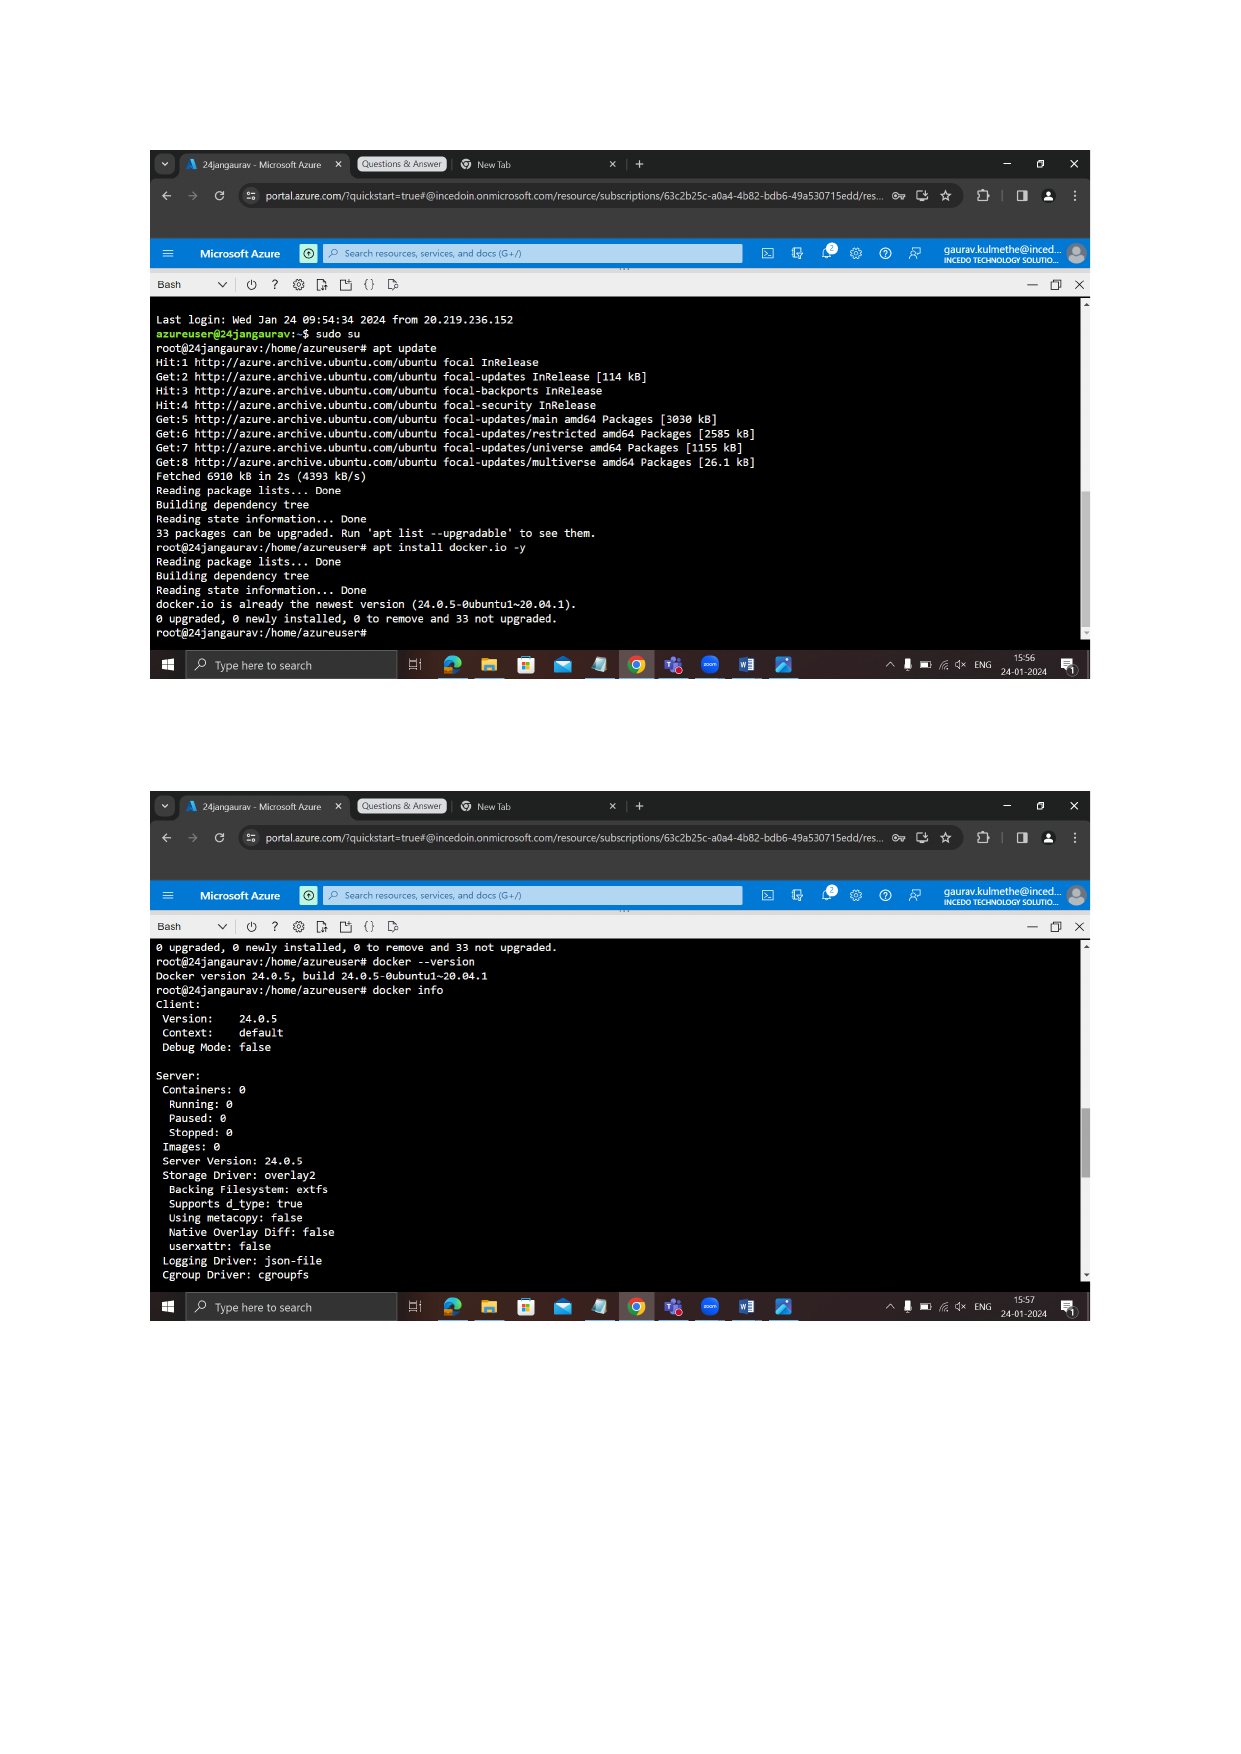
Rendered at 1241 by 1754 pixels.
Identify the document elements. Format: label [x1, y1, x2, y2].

picture [150, 791, 1091, 1321]
picture [150, 150, 1091, 679]
